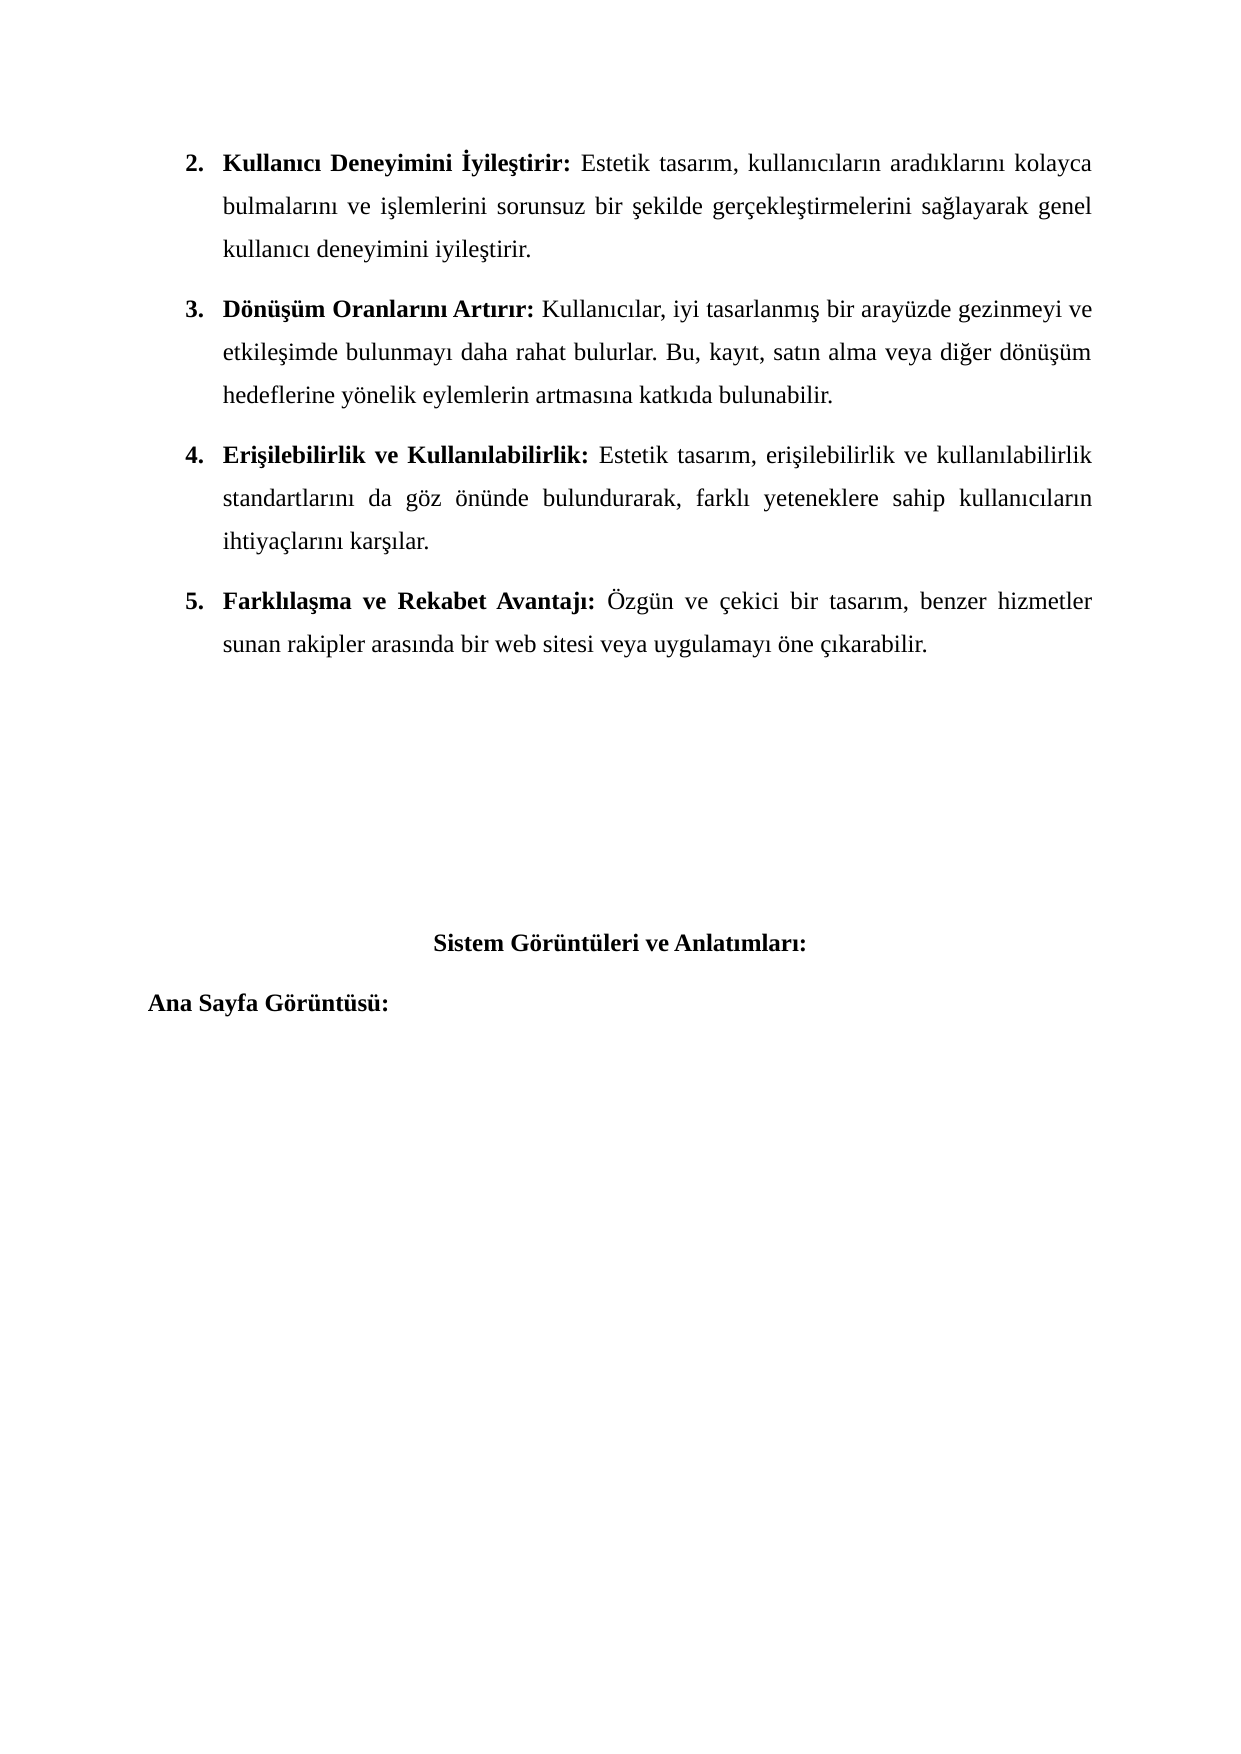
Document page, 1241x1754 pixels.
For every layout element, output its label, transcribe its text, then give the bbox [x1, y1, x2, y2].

text Sistem Görüntüleri ve Anlatımları: [148, 928, 1093, 957]
list Kullanıcı Deneyimini İyileştirir: Estetik tasarım, kullanıcıların aradıklarını kolayca bulmalarını ve işlemlerini sorunsuz bir şekilde gerçekleştirmelerini sağlayarak genel kullanıcı deneyimini iyileştirir. [185, 148, 1093, 263]
list Dönüşüm Oranlarını Artırır: Kullanıcılar, iyi tasarlanmış bir arayüzde gezinmeyi ve etkileşimde bulunmayı daha rahat bulurlar. Bu, kayıt, satın alma veya diğer dönüşüm hedeflerine yönelik eylemlerin artmasına katkıda bulunabilir. [185, 294, 1093, 409]
list Farklılaşma ve Rekabet Avantajı: Özgün ve çekici bir tasarım, benzer hizmetler sunan rakipler arasında bir web sitesi veya uygulamayı öne çıkarabilir. [185, 586, 1093, 658]
text Ana Sayfa Görüntüsü: [148, 988, 1093, 1016]
list Erişilebilirlik ve Kullanılabilirlik: Estetik tasarım, erişilebilirlik ve kullanılabilirlik standartlarını da göz önünde bulundurarak, farklı yeteneklere sahip kullanıcıların ihtiyaçlarını karşılar. [185, 440, 1093, 555]
